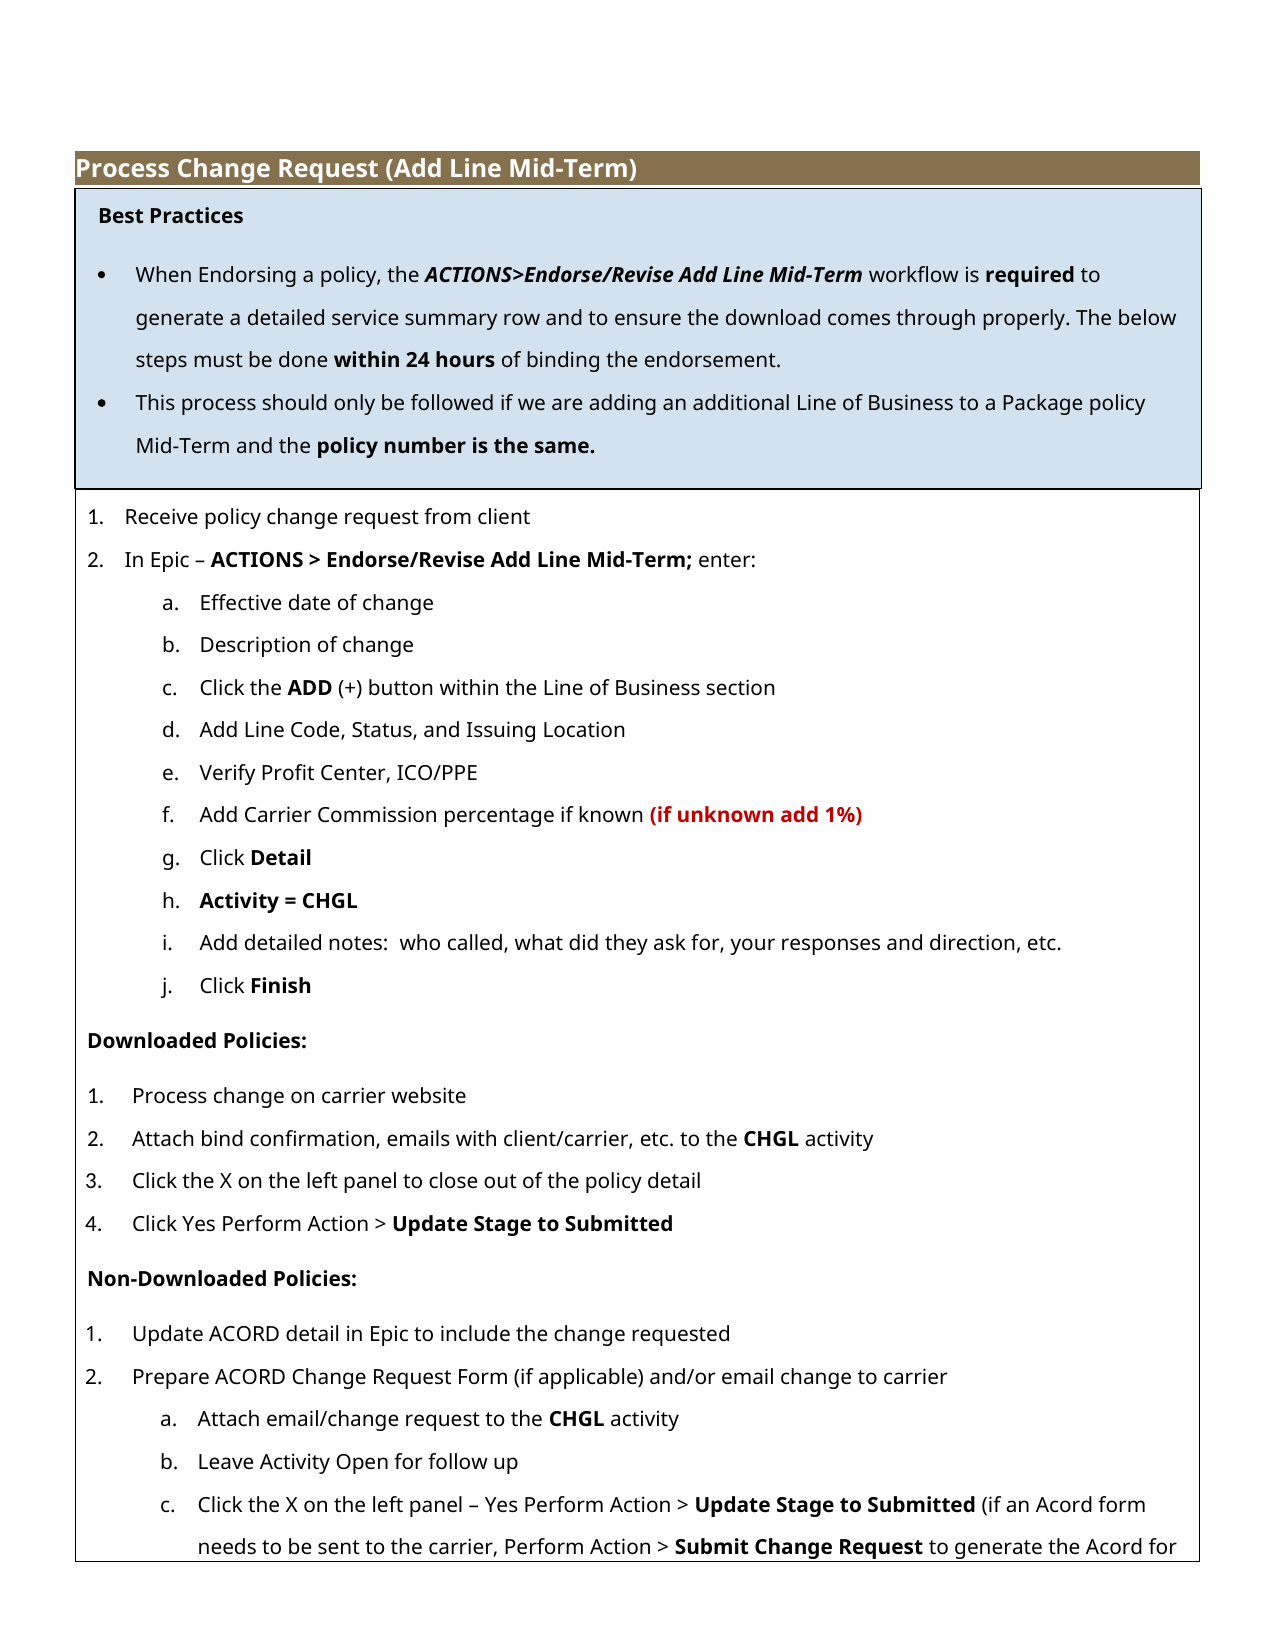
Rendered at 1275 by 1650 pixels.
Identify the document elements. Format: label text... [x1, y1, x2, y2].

subtitle Process Change Request (Add Line Mid-Term) [75, 151, 1200, 185]
table_header Best Practices When Endorsing a policy, the ACTIONS>Endorse/Revise Add Line Mid-Term workflow is required to generate a detailed service summary row and to ensure the download comes through properly. The below steps must be done within 24 hours of binding the endorsement. This process should only be followed if we are adding an additional Line of Business to a Package policy Mid-Term and the policy number is the same. [76, 189, 1201, 488]
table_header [76, 490, 1199, 1561]
